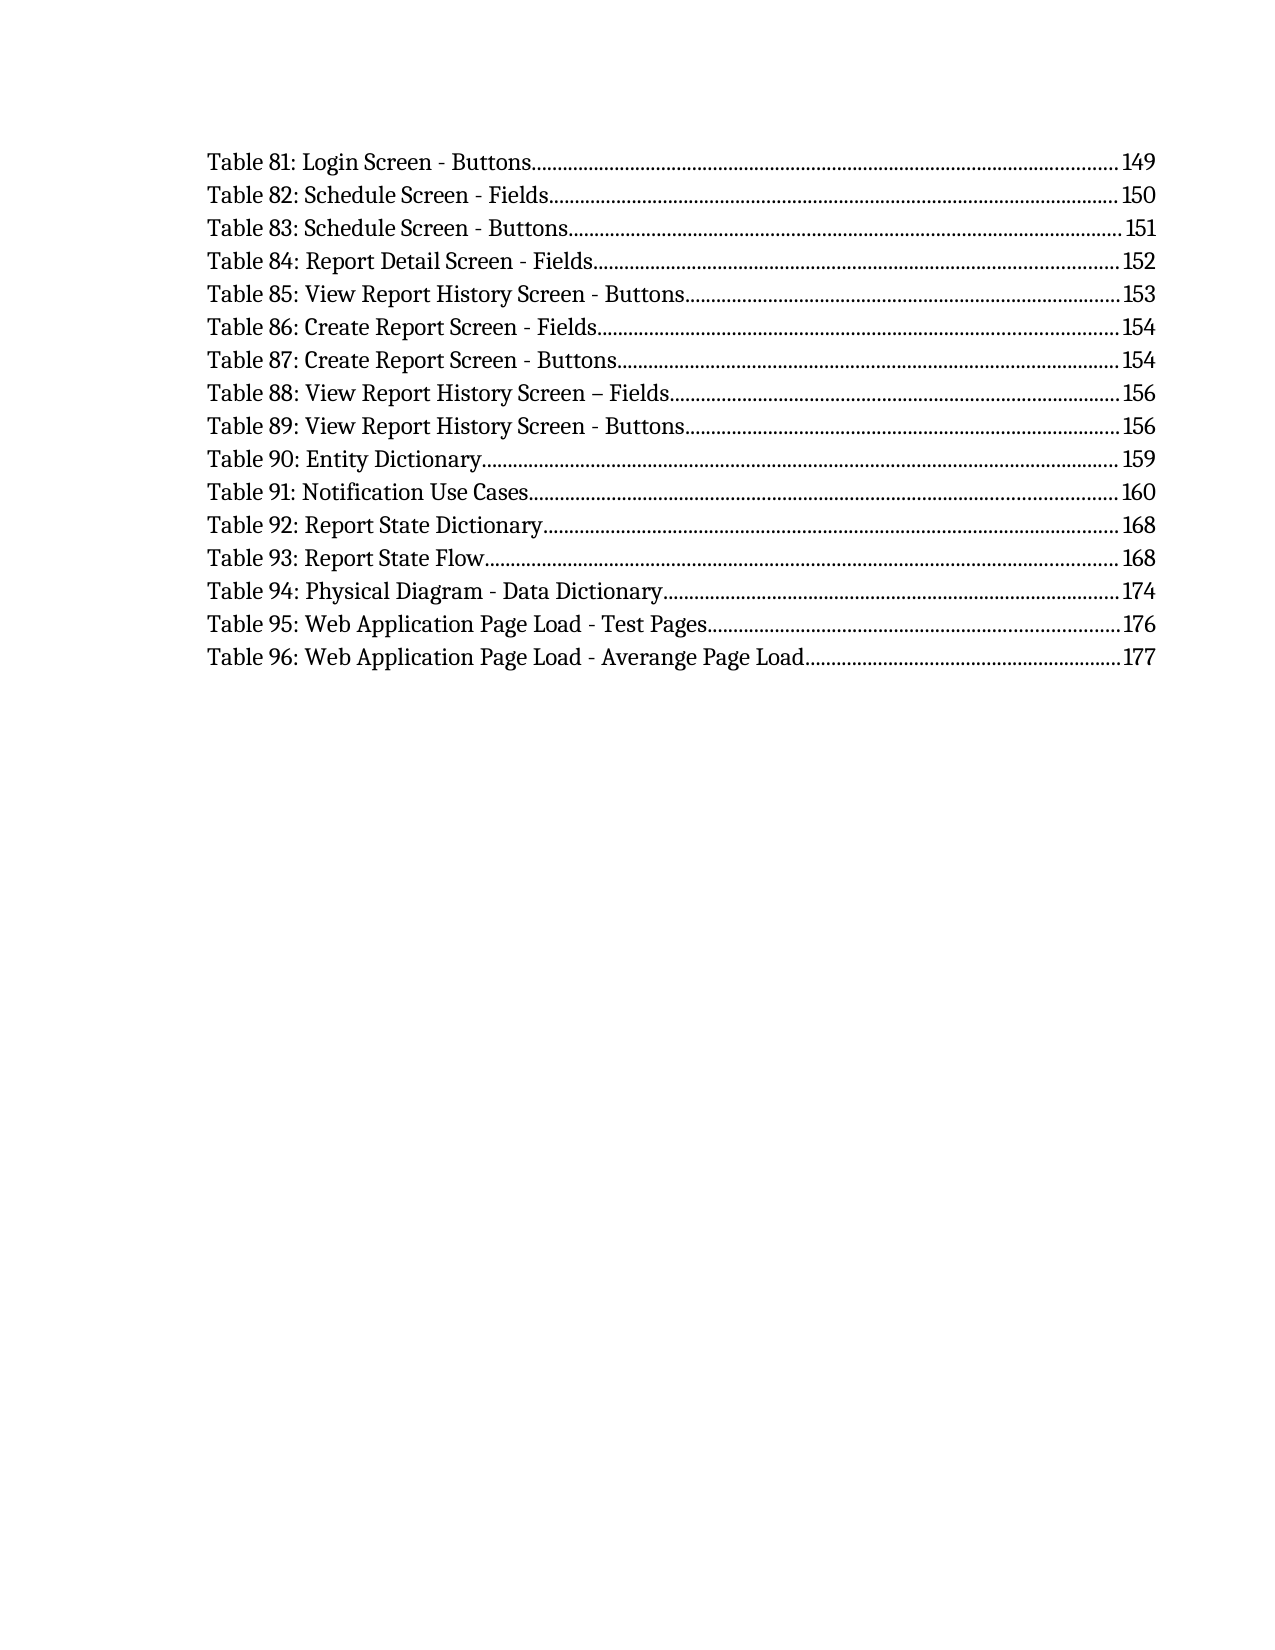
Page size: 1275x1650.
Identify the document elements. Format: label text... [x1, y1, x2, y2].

text Table 93: Report State Flow 168 [207, 544, 1157, 573]
text Table 82: Schedule Screen - Fields 150 [207, 181, 1157, 209]
text Table 83: Schedule Screen - Buttons 151 [207, 214, 1157, 242]
text Table 94: Physical Diagram - Data Dictionary 174 [207, 577, 1157, 606]
text Table 81: Login Screen - Buttons 149 [207, 148, 1157, 176]
text Table 87: Create Report Screen - Buttons 154 [207, 346, 1157, 374]
text Table 95: Web Application Page Load - Test Pages 176 [207, 610, 1157, 639]
text Table 92: Report State Dictionary 168 [207, 511, 1157, 540]
text Table 86: Create Report Screen - Fields 154 [207, 313, 1157, 342]
text Table 85: View Report History Screen - Buttons 153 [207, 280, 1157, 308]
text Table 96: Web Application Page Load - Averange Page Load 177 [207, 643, 1157, 672]
text Table 88: View Report History Screen – Fields 156 [207, 379, 1157, 408]
text Table 90: Entity Dictionary 159 [207, 445, 1157, 474]
text Table 91: Notification Use Cases 160 [207, 478, 1157, 507]
text Table 89: View Report History Screen - Buttons 156 [207, 412, 1157, 441]
text Table 84: Report Detail Screen - Fields 152 [207, 247, 1157, 276]
